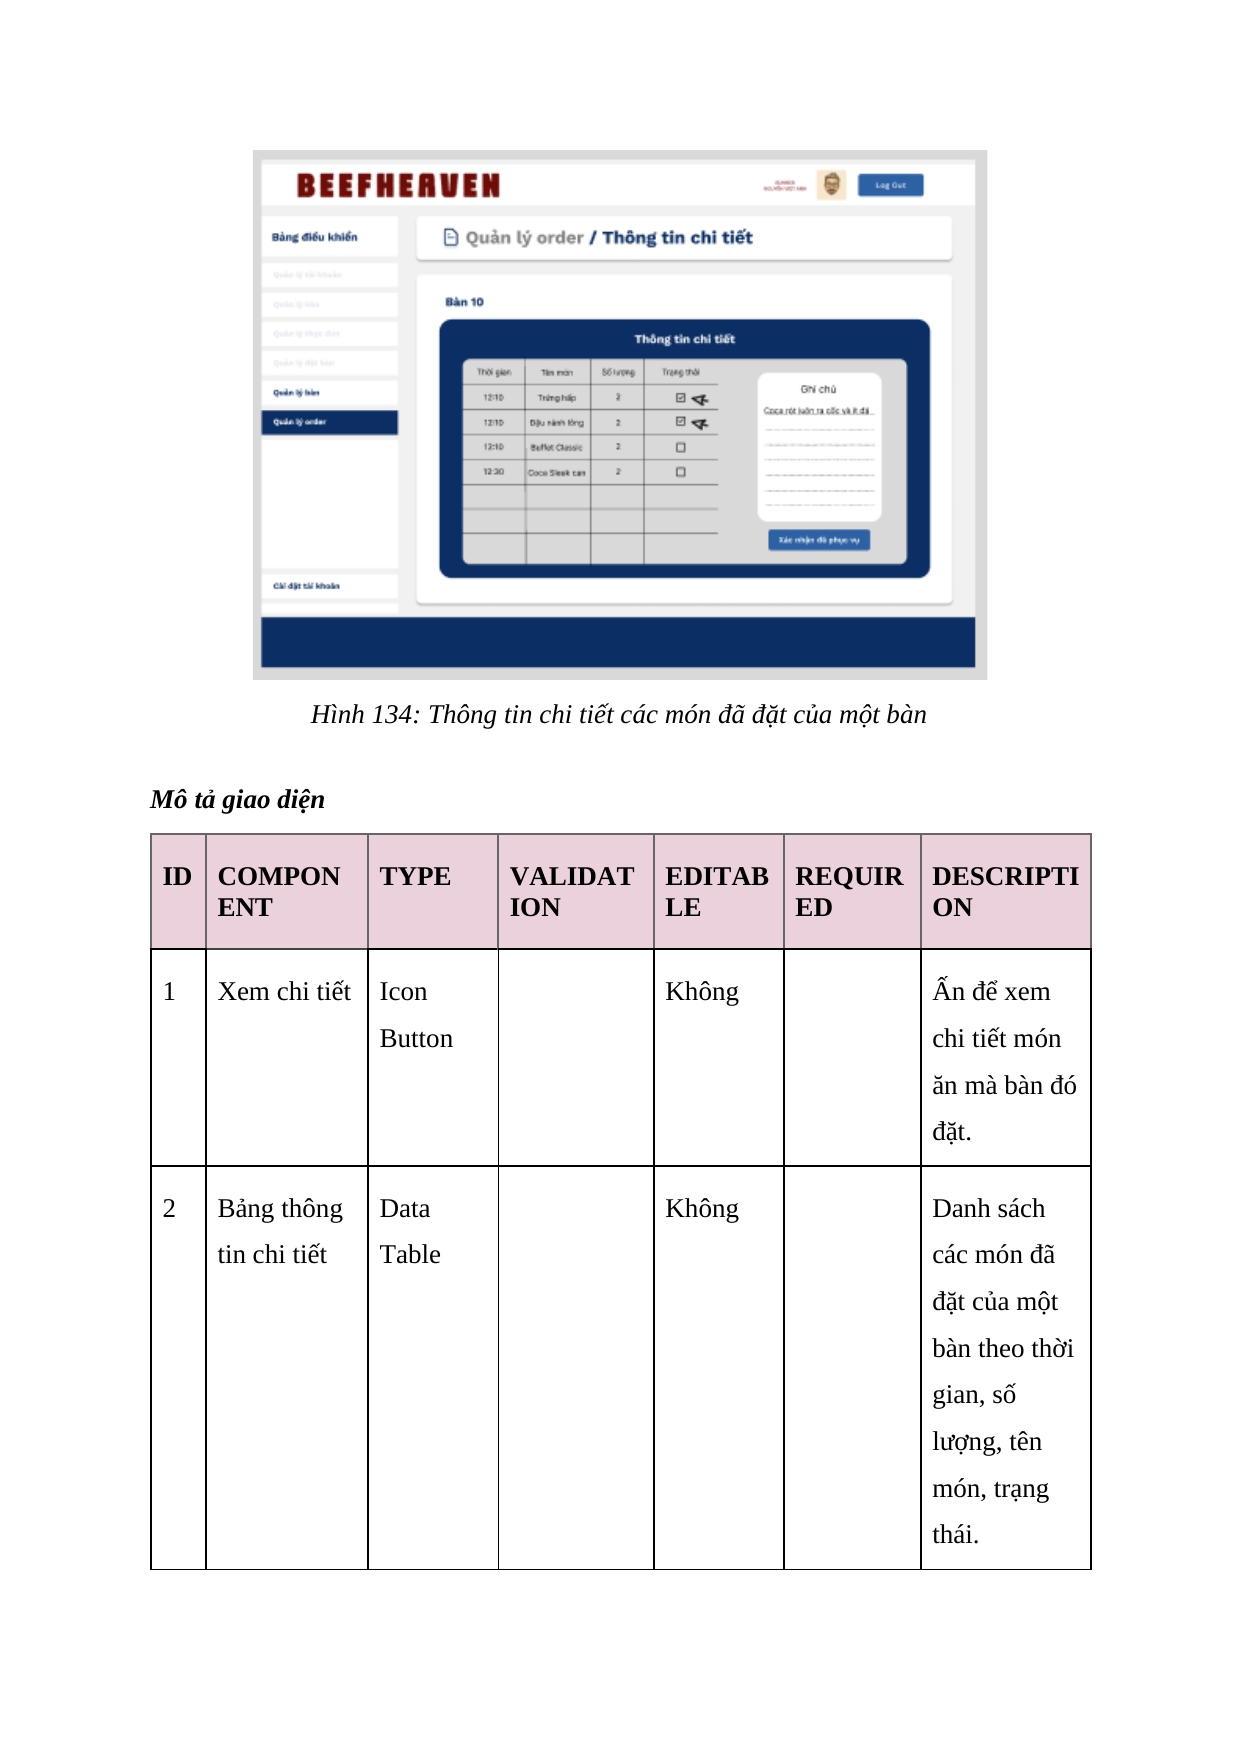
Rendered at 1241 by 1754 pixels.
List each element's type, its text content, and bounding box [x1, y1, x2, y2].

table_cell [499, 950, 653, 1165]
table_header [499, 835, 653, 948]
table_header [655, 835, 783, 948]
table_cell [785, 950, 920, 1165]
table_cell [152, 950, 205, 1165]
text Mô tả giao diện [150, 783, 1090, 814]
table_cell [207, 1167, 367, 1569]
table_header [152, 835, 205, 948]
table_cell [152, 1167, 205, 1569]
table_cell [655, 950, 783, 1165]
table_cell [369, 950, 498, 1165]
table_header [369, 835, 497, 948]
picture [252, 150, 988, 680]
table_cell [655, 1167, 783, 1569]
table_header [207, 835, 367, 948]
subtitle Hình 134: Thông tin chi tiết các món đã đặt của một bàn [150, 698, 1090, 730]
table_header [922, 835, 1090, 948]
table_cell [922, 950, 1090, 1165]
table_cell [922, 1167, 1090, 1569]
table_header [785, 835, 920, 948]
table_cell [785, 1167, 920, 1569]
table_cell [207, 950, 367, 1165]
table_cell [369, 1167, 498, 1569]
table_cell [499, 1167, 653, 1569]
